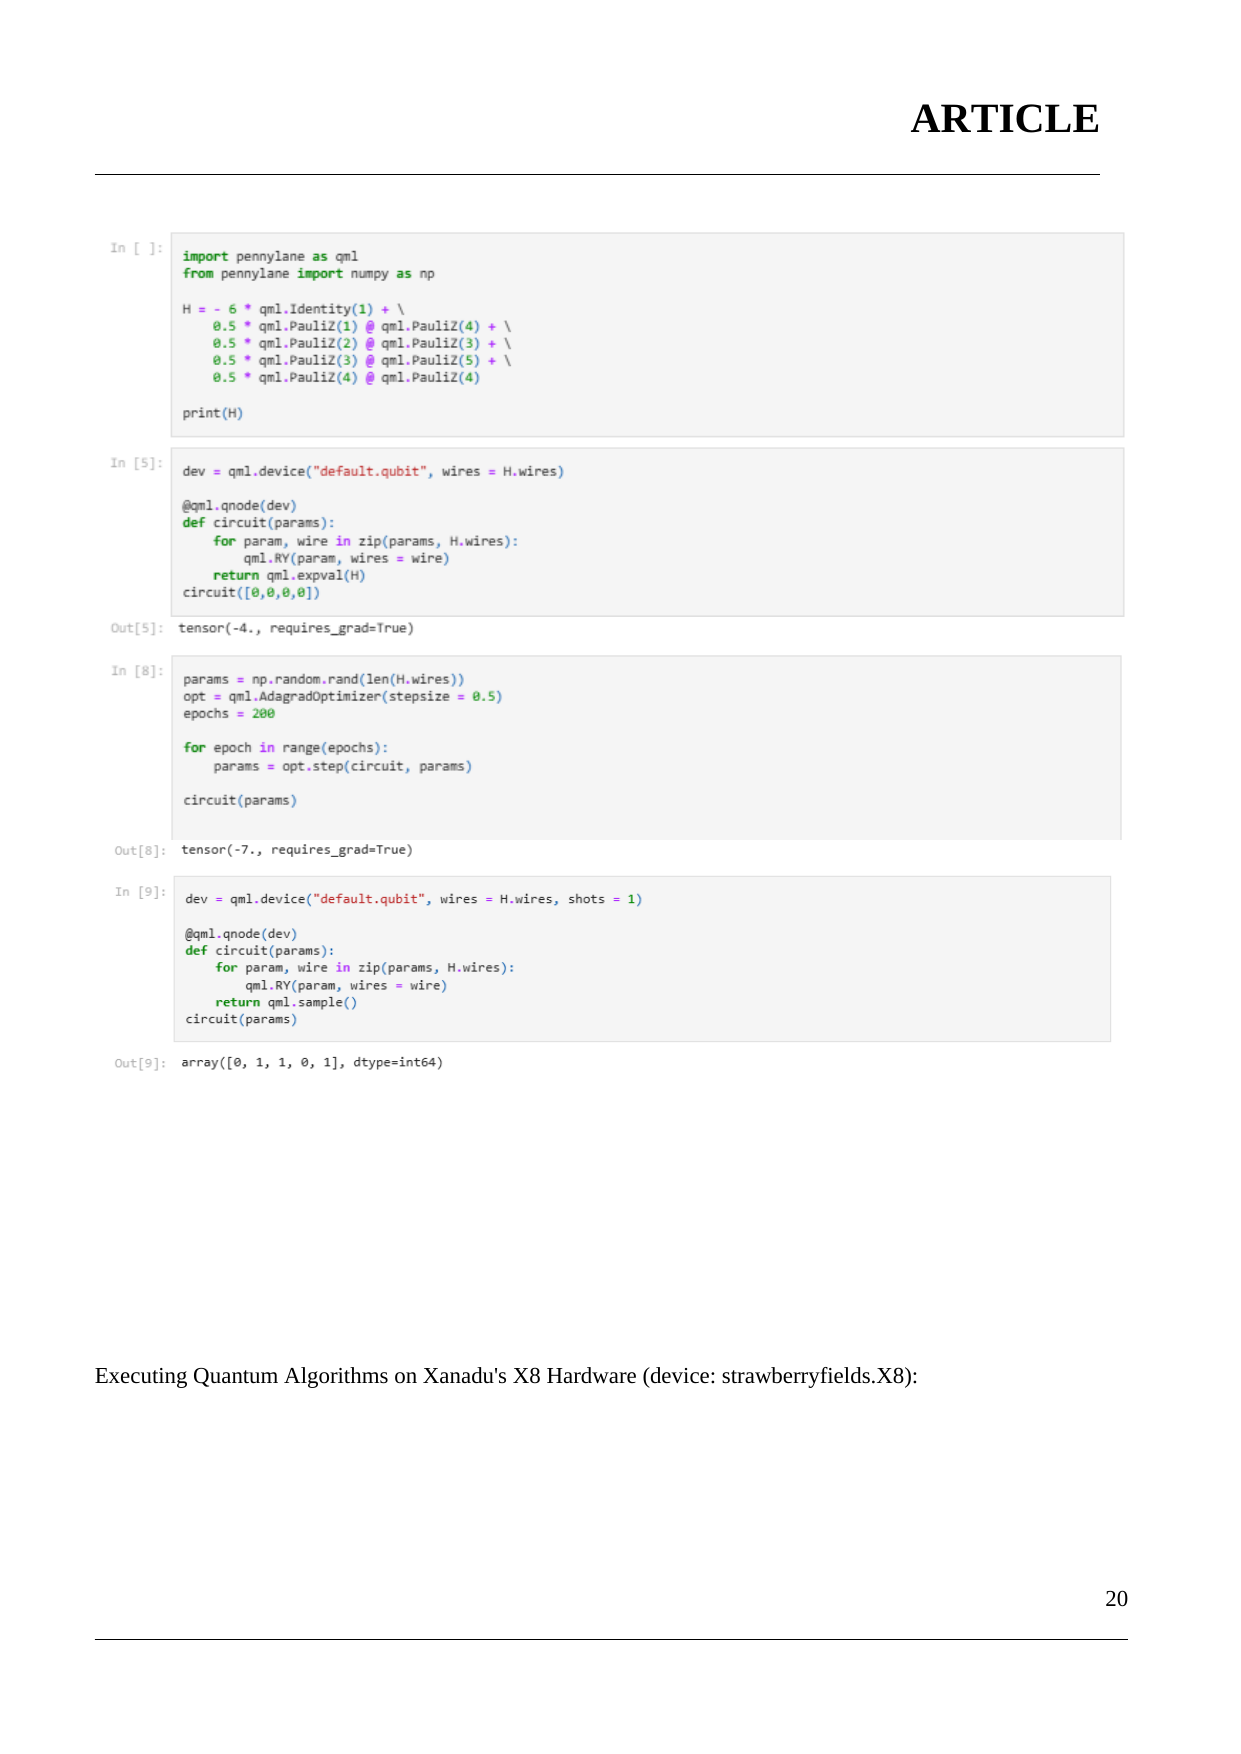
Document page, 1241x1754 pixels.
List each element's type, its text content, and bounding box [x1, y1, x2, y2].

text Executing Quantum Algorithms on Xanadu's X8 Hardware (device: strawberryfields.X8): [94, 1362, 1128, 1389]
picture [94, 224, 1129, 1079]
